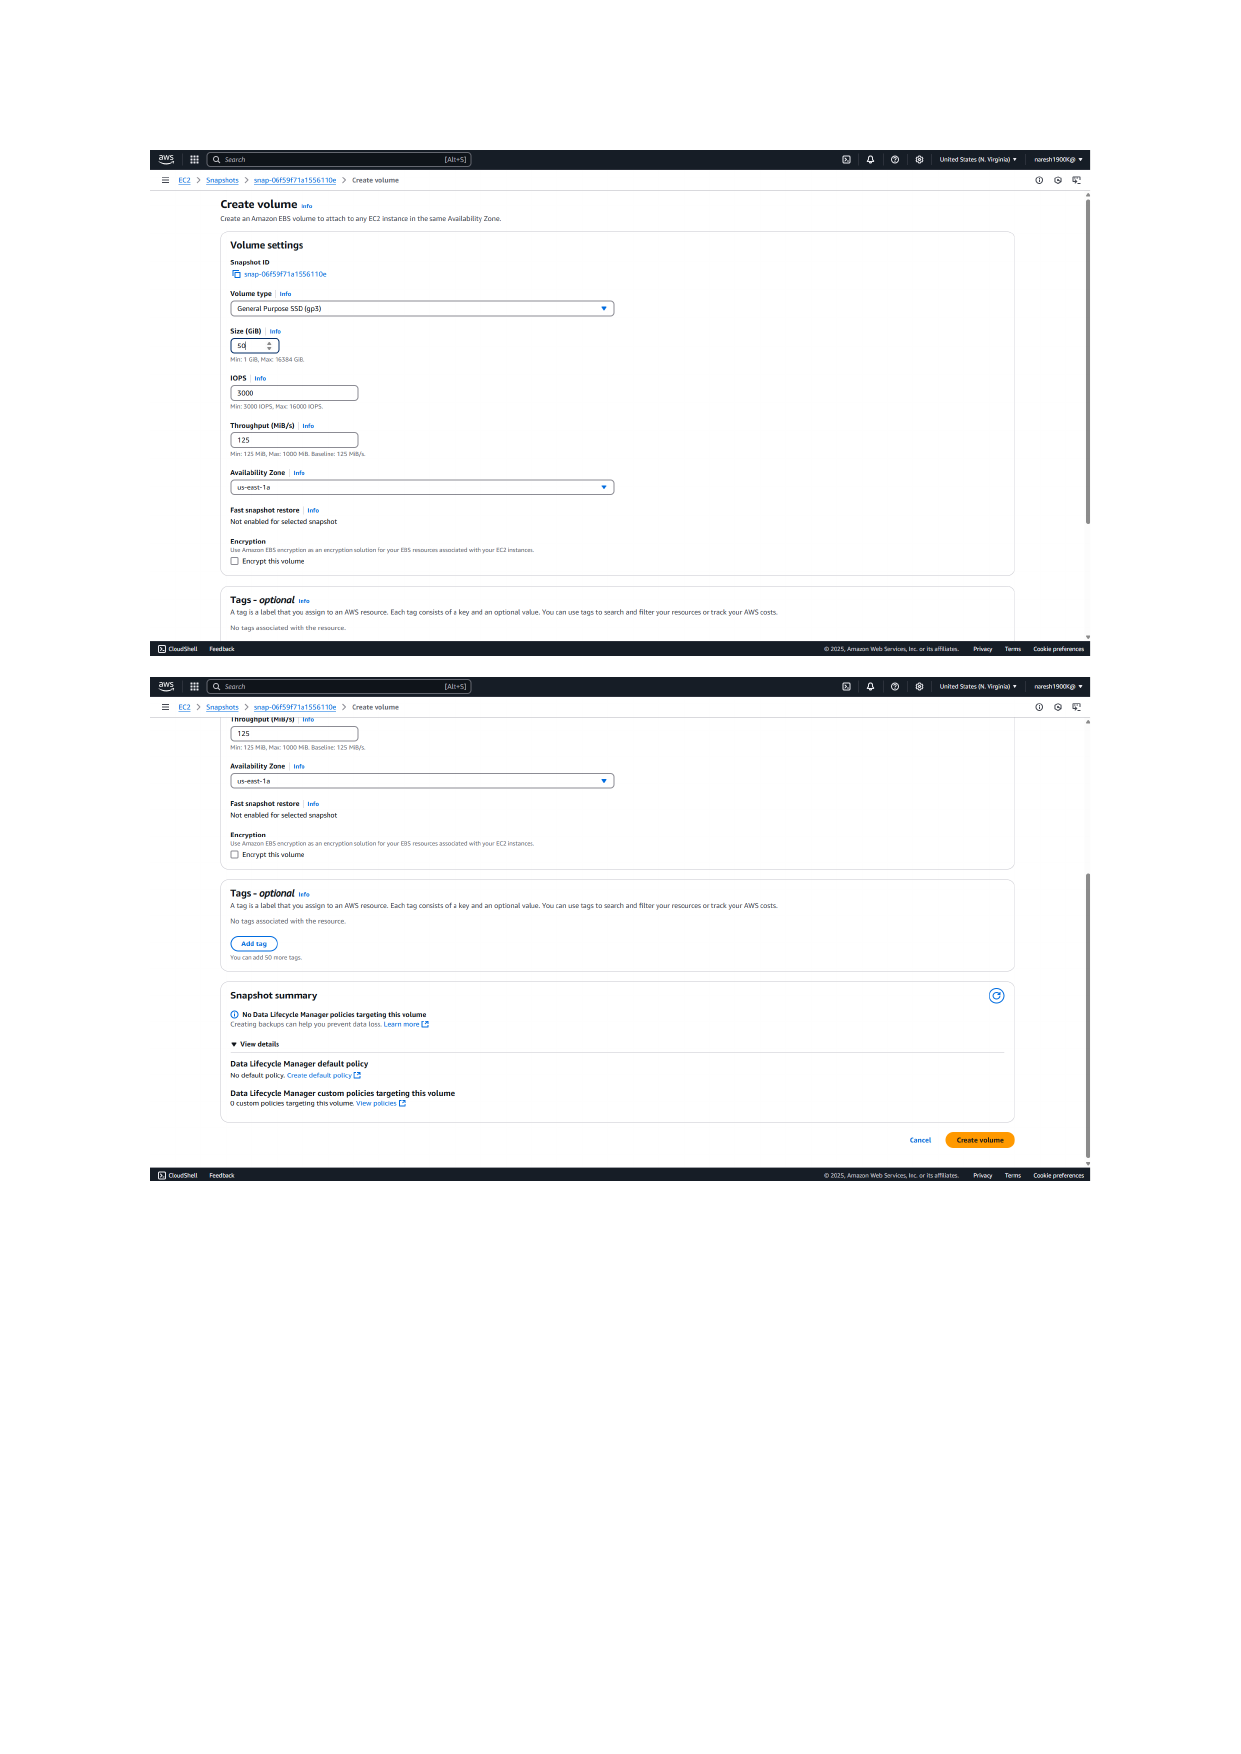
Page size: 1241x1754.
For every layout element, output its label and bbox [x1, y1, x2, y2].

picture [150, 677, 1091, 1181]
picture [150, 150, 1091, 656]
